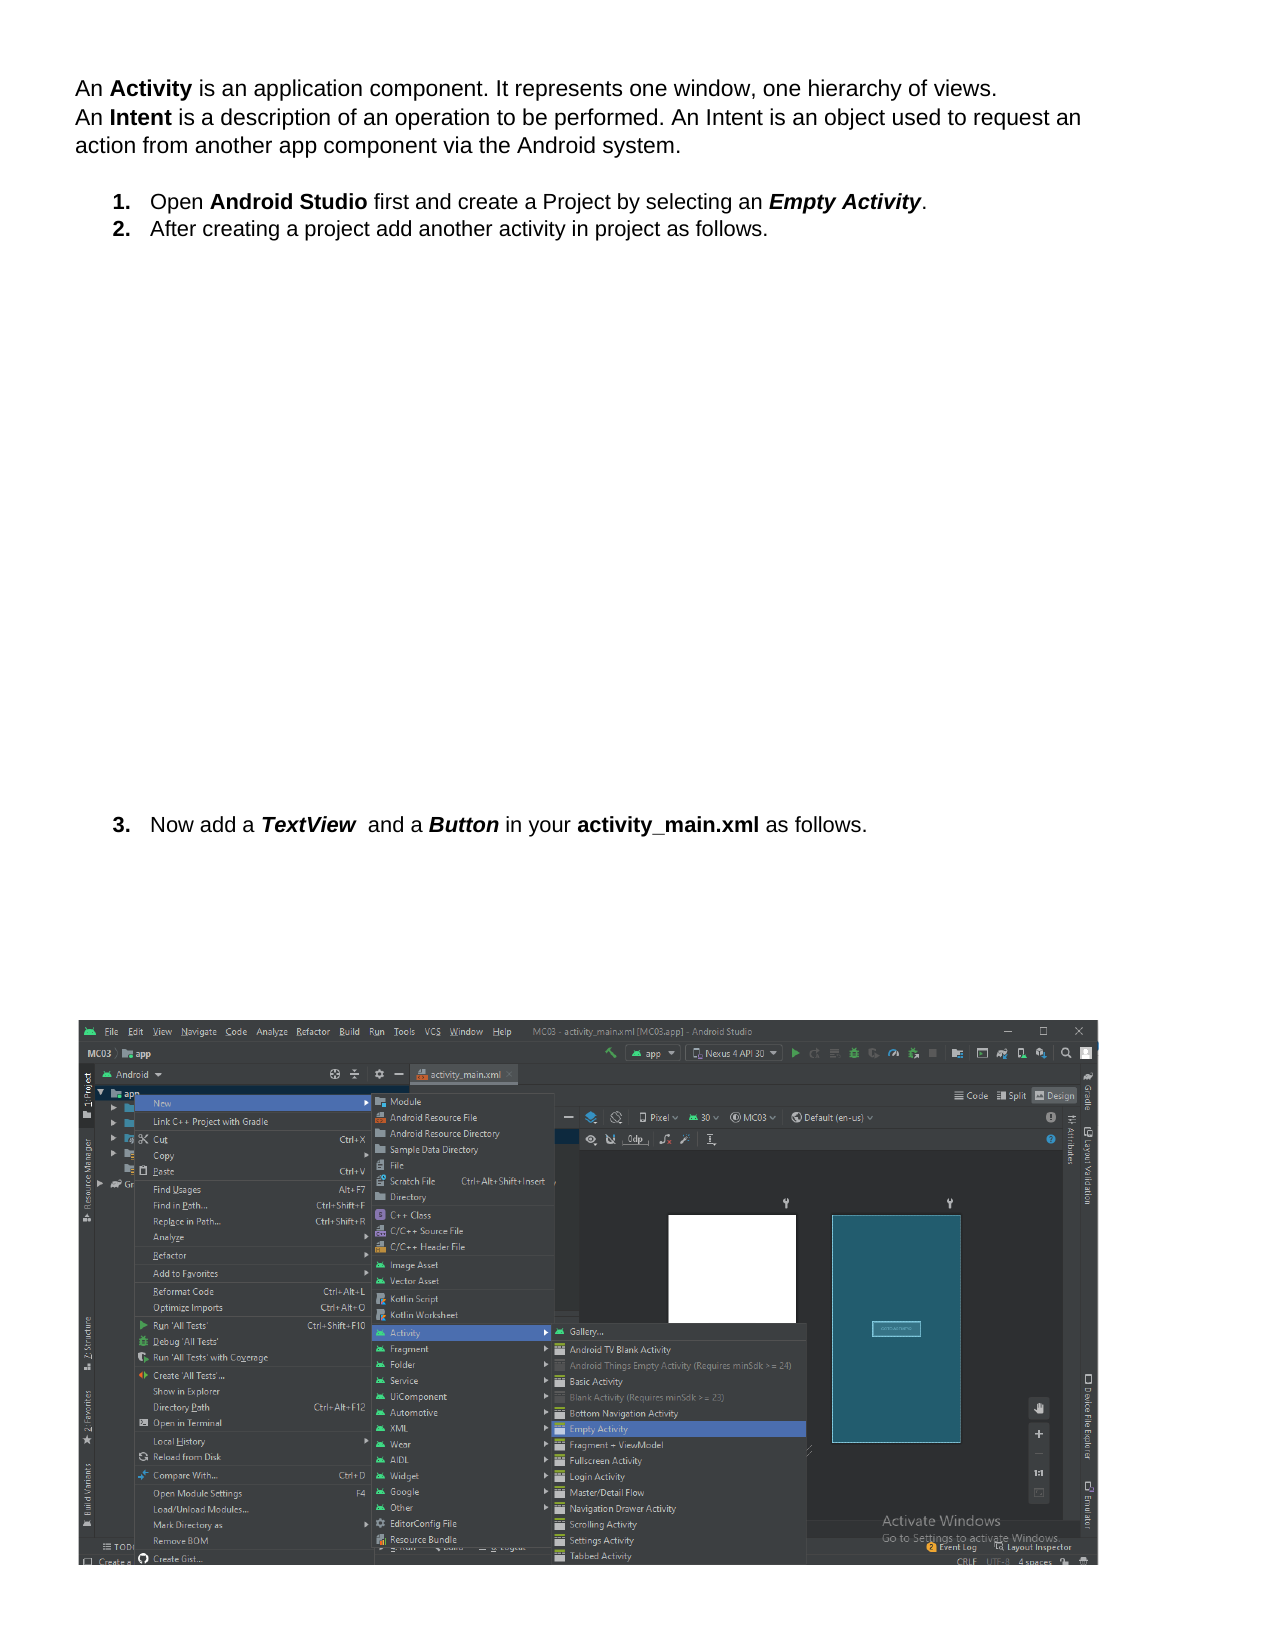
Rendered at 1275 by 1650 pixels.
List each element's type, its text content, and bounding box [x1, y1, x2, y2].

text An Intent is a description of an operation to be performed. An Intent is an object used to request an [75, 103, 1200, 130]
text An Activity is an application component. It represents one window, one hierarchy of views. [75, 75, 1200, 101]
list After creating a project add another activity in project as follows. [112, 216, 1200, 241]
list Open Android Studio first and create a Project by selecting an Empty Activity. [112, 189, 1200, 214]
text action from another app component via the Android system. [75, 132, 1200, 158]
picture [78, 1020, 1099, 1565]
list Now add a TextView and a Button in your activity_main.xml as follows. [112, 812, 1200, 837]
